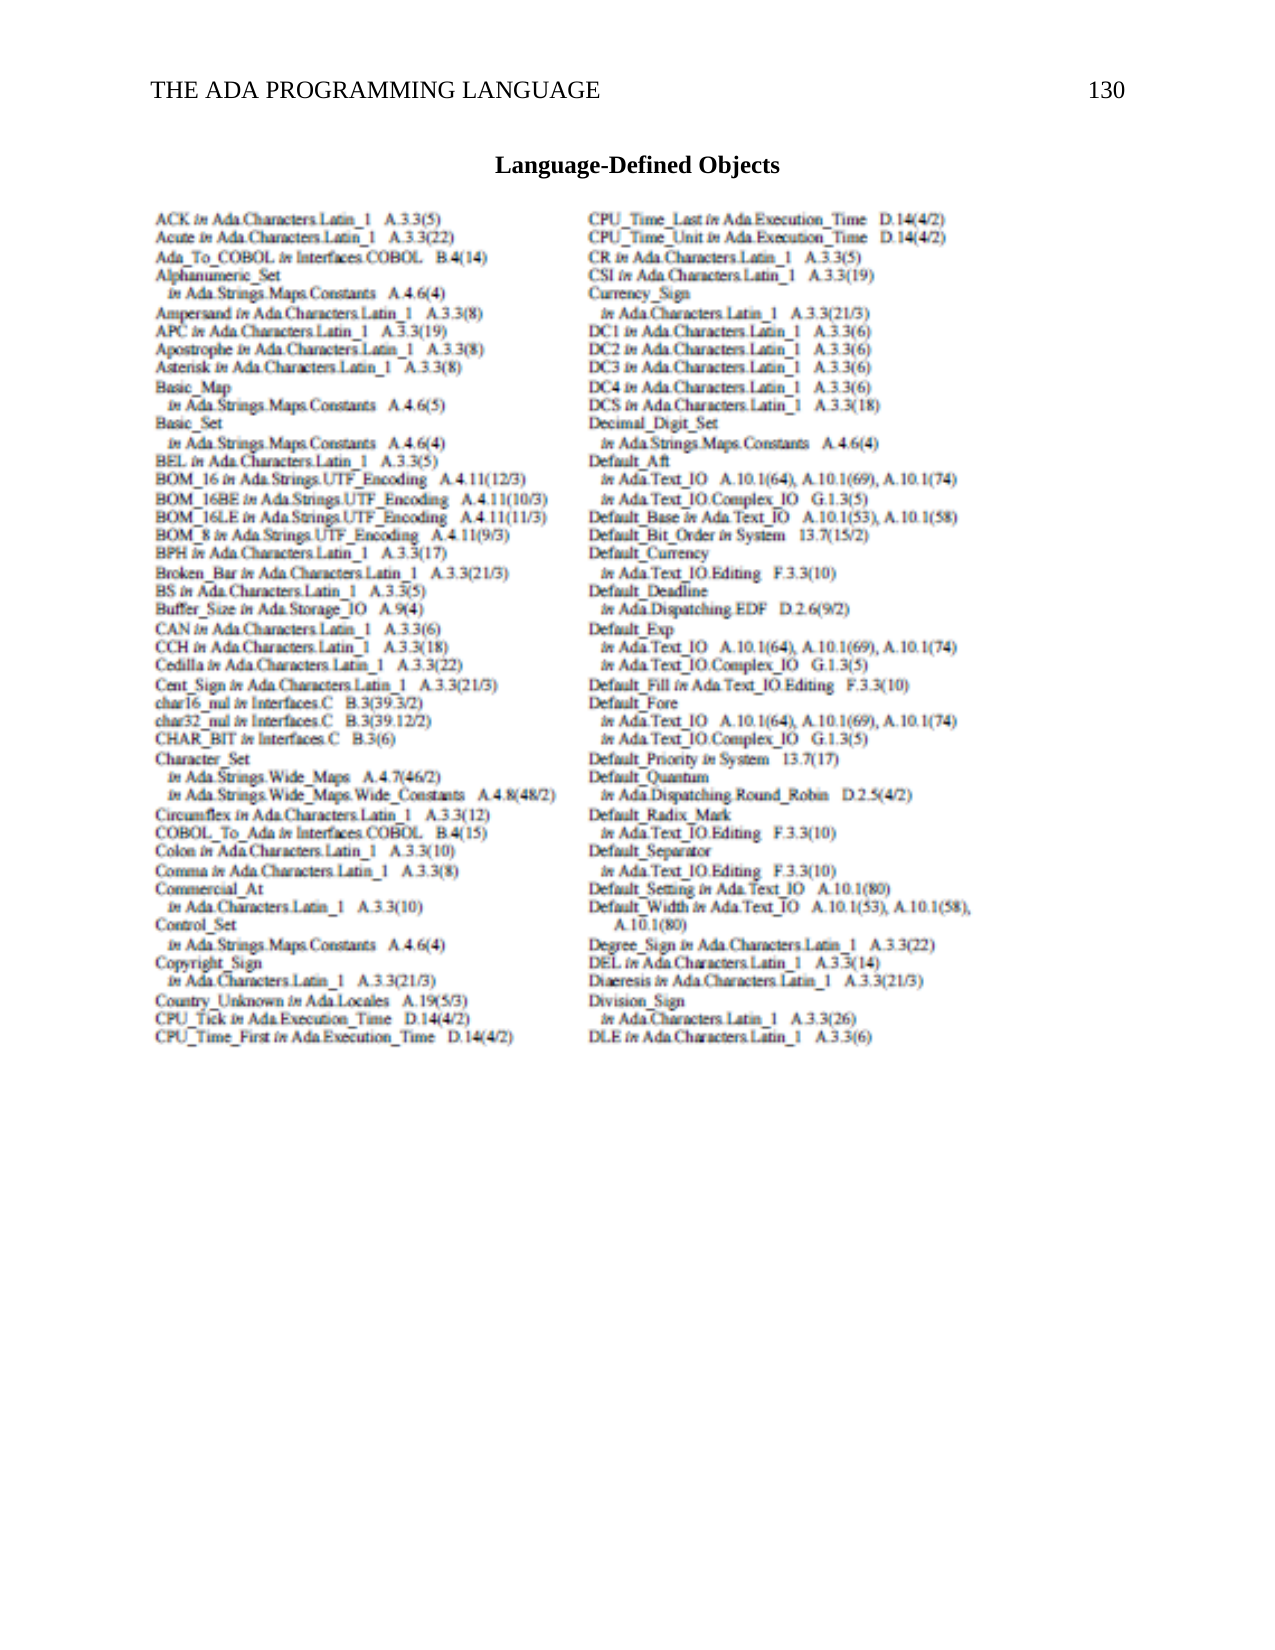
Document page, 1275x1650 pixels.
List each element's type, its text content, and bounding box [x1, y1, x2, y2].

picture [150, 203, 991, 1054]
text Language-Defined Objects [150, 150, 1125, 179]
